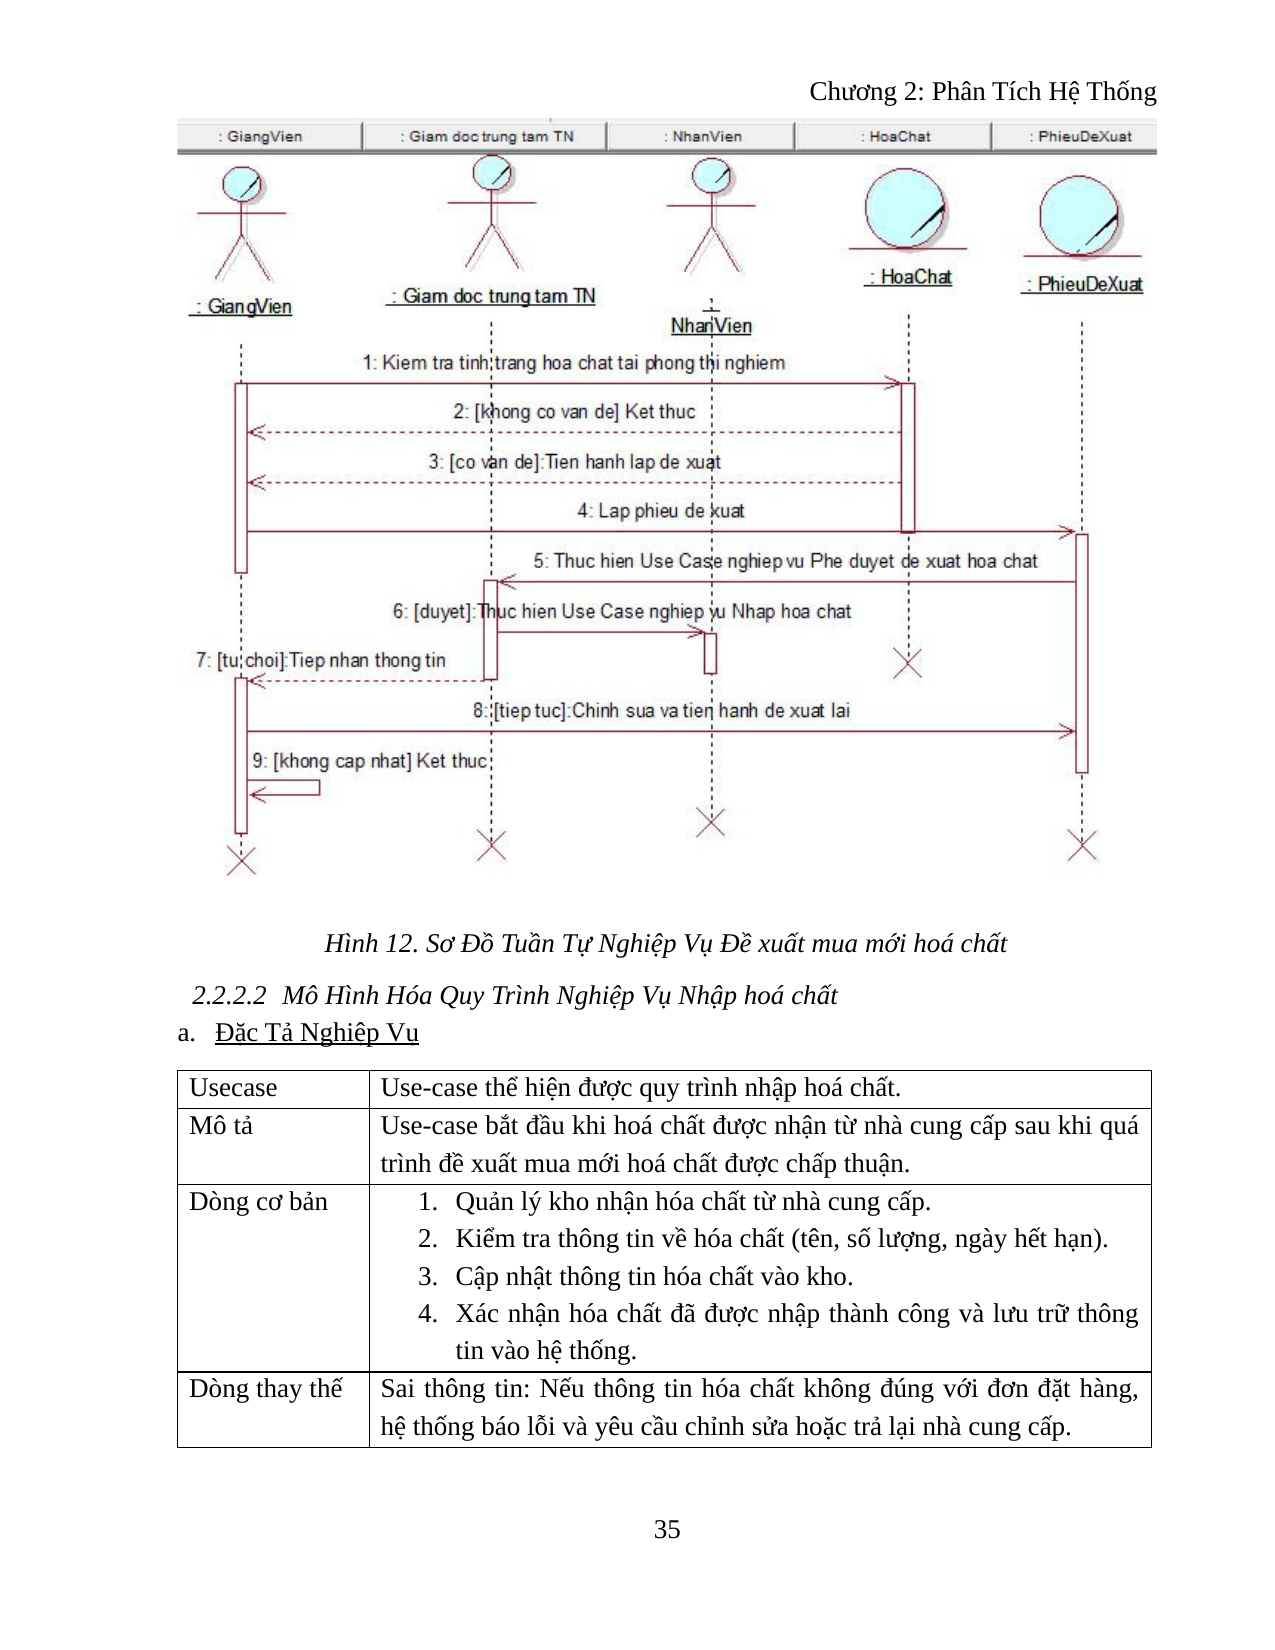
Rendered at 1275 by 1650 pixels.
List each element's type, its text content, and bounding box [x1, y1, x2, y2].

table_cell Quản lý kho nhận hóa chất từ nhà cung cấp. Kiểm tra thông tin về hóa chất (tên, số lượng, ngày hết hạn). Cập nhật thông tin hóa chất vào kho. Xác nhận hóa chất đã được nhập thành công và lưu trữ thông tin vào hệ thống. [370, 1185, 1151, 1371]
text Hình 12. Sơ Đồ Tuần Tự Nghiệp Vụ Đề xuất mua mới hoá chất [177, 927, 1157, 958]
picture [177, 118, 1157, 904]
list Đặc Tả Nghiệp Vụ [177, 1016, 1157, 1047]
table_header Usecase [178, 1071, 369, 1108]
table_header Use-case thể hiện được quy trình nhập hoá chất. [370, 1071, 1151, 1108]
table_cell Sai thông tin: Nếu thông tin hóa chất không đúng với đơn đặt hàng, hệ thống báo lỗi và yêu cầu chỉnh sửa hoặc trả lại nhà cung cấp. [370, 1373, 1151, 1447]
table_cell Use-case bắt đầu khi hoá chất được nhận từ nhà cung cấp sau khi quá trình đề xuất mua mới hoá chất được chấp thuận. [370, 1109, 1151, 1184]
table_cell Dòng thay thế [178, 1373, 369, 1447]
table_cell Dòng cơ bản [178, 1185, 369, 1371]
subtitle Mô Hình Hóa Quy Trình Nghiệp Vụ Nhập hoá chất [192, 979, 1157, 1010]
table_cell Mô tả [178, 1109, 369, 1184]
